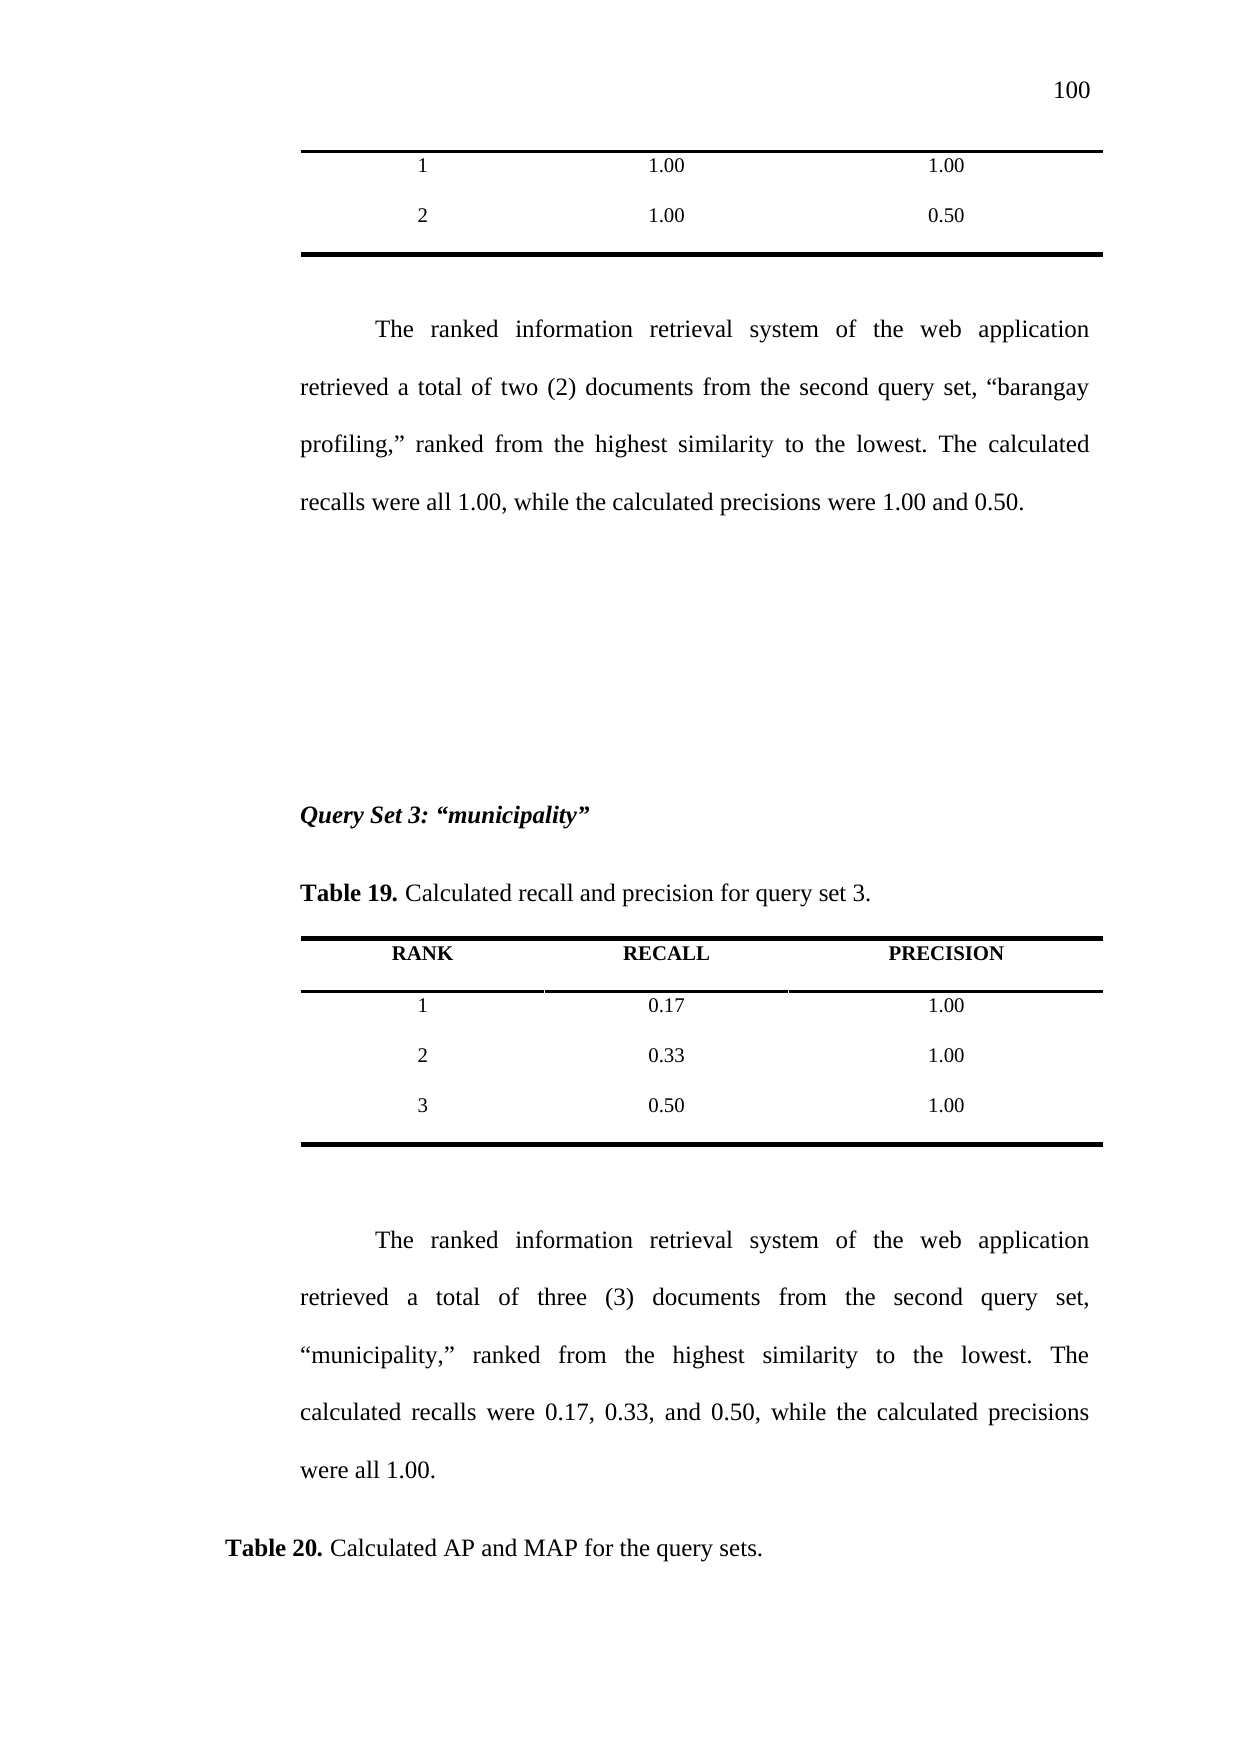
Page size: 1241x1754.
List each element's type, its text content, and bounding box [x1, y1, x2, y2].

text The ranked information retrieval system of the web application retrieved a total of three (3) documents from the second query set, “municipality,” ranked from the highest similarity to the lowest. The calculated recalls were 0.17, 0.33, and 0.50, while the calculated precisions were all 1.00. [300, 1225, 1090, 1484]
table_cell 1.00 [789, 1043, 1103, 1092]
table_header RANK [301, 941, 544, 989]
table_cell 0.33 [545, 1043, 788, 1092]
table_cell 1.00 [545, 203, 788, 252]
table_cell 0.17 [545, 993, 788, 1041]
text The ranked information retrieval system of the web application retrieved a total of two (2) documents from the second query set, “barangay profiling,” ranked from the highest similarity to the lowest. The calculated recalls were all 1.00, while the calculated precisions were 1.00 and 0.50. [300, 257, 1090, 516]
table_cell 1 [301, 153, 544, 202]
table_cell 1 [301, 993, 544, 1041]
text Table 20. Calculated AP and MAP for the query sets. [150, 1533, 1090, 1562]
table_cell 2 [301, 1043, 544, 1092]
table_cell 0.50 [789, 203, 1103, 252]
table_cell 1.00 [789, 1093, 1103, 1142]
table_cell 2 [301, 203, 544, 252]
table_header RECALL [545, 941, 788, 989]
table_header PRECISION [789, 941, 1103, 989]
text Table 19. Calculated recall and precision for query set 3. [225, 878, 1090, 907]
table_cell 1.00 [789, 153, 1103, 202]
table_cell 1.00 [545, 153, 788, 202]
table_cell 0.50 [545, 1093, 788, 1142]
table_cell 3 [301, 1093, 544, 1142]
table_cell 1.00 [789, 993, 1103, 1041]
